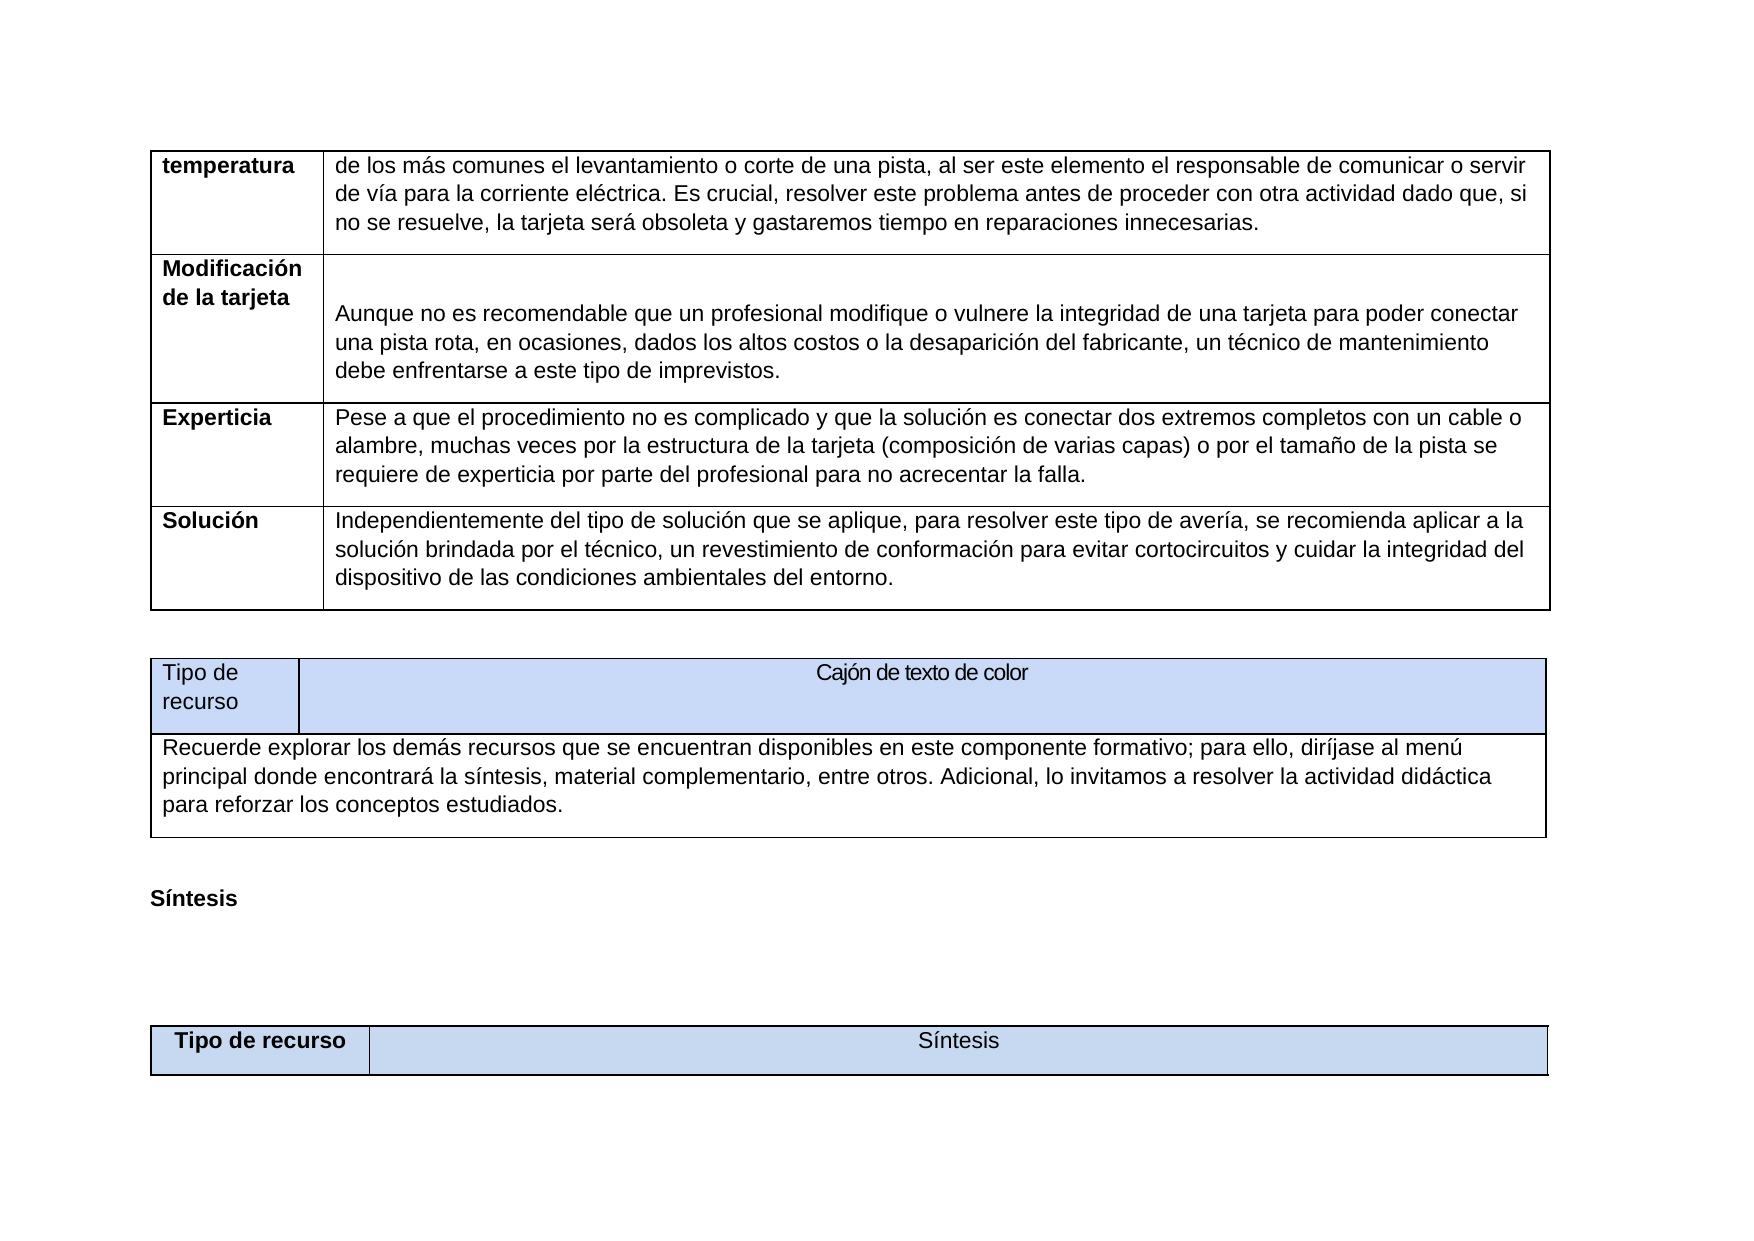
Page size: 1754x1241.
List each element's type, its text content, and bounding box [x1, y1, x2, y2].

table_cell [324, 152, 1549, 253]
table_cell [152, 152, 323, 253]
table_cell Modificación de la tarjeta [152, 255, 323, 402]
table_header Tipo de recurso [152, 1027, 369, 1074]
table_cell Aunque no es recomendable que un profesional modifique o vulnere la integridad de una tarjeta para poder conectar una pista rota, en ocasiones, dados los altos costos o la desaparición del fabricante, un técnico de mantenimiento debe enfrentarse a este tipo de imprevistos. [324, 255, 1549, 402]
table_cell Recuerde explorar los demás recursos que se encuentran disponibles en este componente formativo; para ello, diríjase al menú principal donde encontrará la síntesis, material complementario, entre otros. Adicional, lo invitamos a resolver la actividad didáctica para reforzar los conceptos estudiados. [152, 735, 1545, 836]
table_header Tipo de recurso [152, 659, 298, 733]
text Síntesis [150, 885, 1604, 911]
table_cell Pese a que el procedimiento no es complicado y que la solución es conectar dos extremos completos con un cable o alambre, muchas veces por la estructura de la tarjeta (composición de varias capas) o por el tamaño de la pista se requiere de experticia por parte del profesional para no acrecentar la falla. [324, 404, 1549, 506]
table_cell Solución [152, 507, 323, 609]
table_cell Independientemente del tipo de solución que se aplique, para resolver este tipo de avería, se recomienda aplicar a la solución brindada por el técnico, un revestimiento de conformación para evitar cortocircuitos y cuidar la integridad del dispositivo de las condiciones ambientales del entorno. [324, 507, 1549, 609]
table_header Síntesis [370, 1027, 1547, 1074]
table_header Cajón de texto de color [300, 659, 1545, 733]
table_cell Experticia [152, 404, 323, 506]
